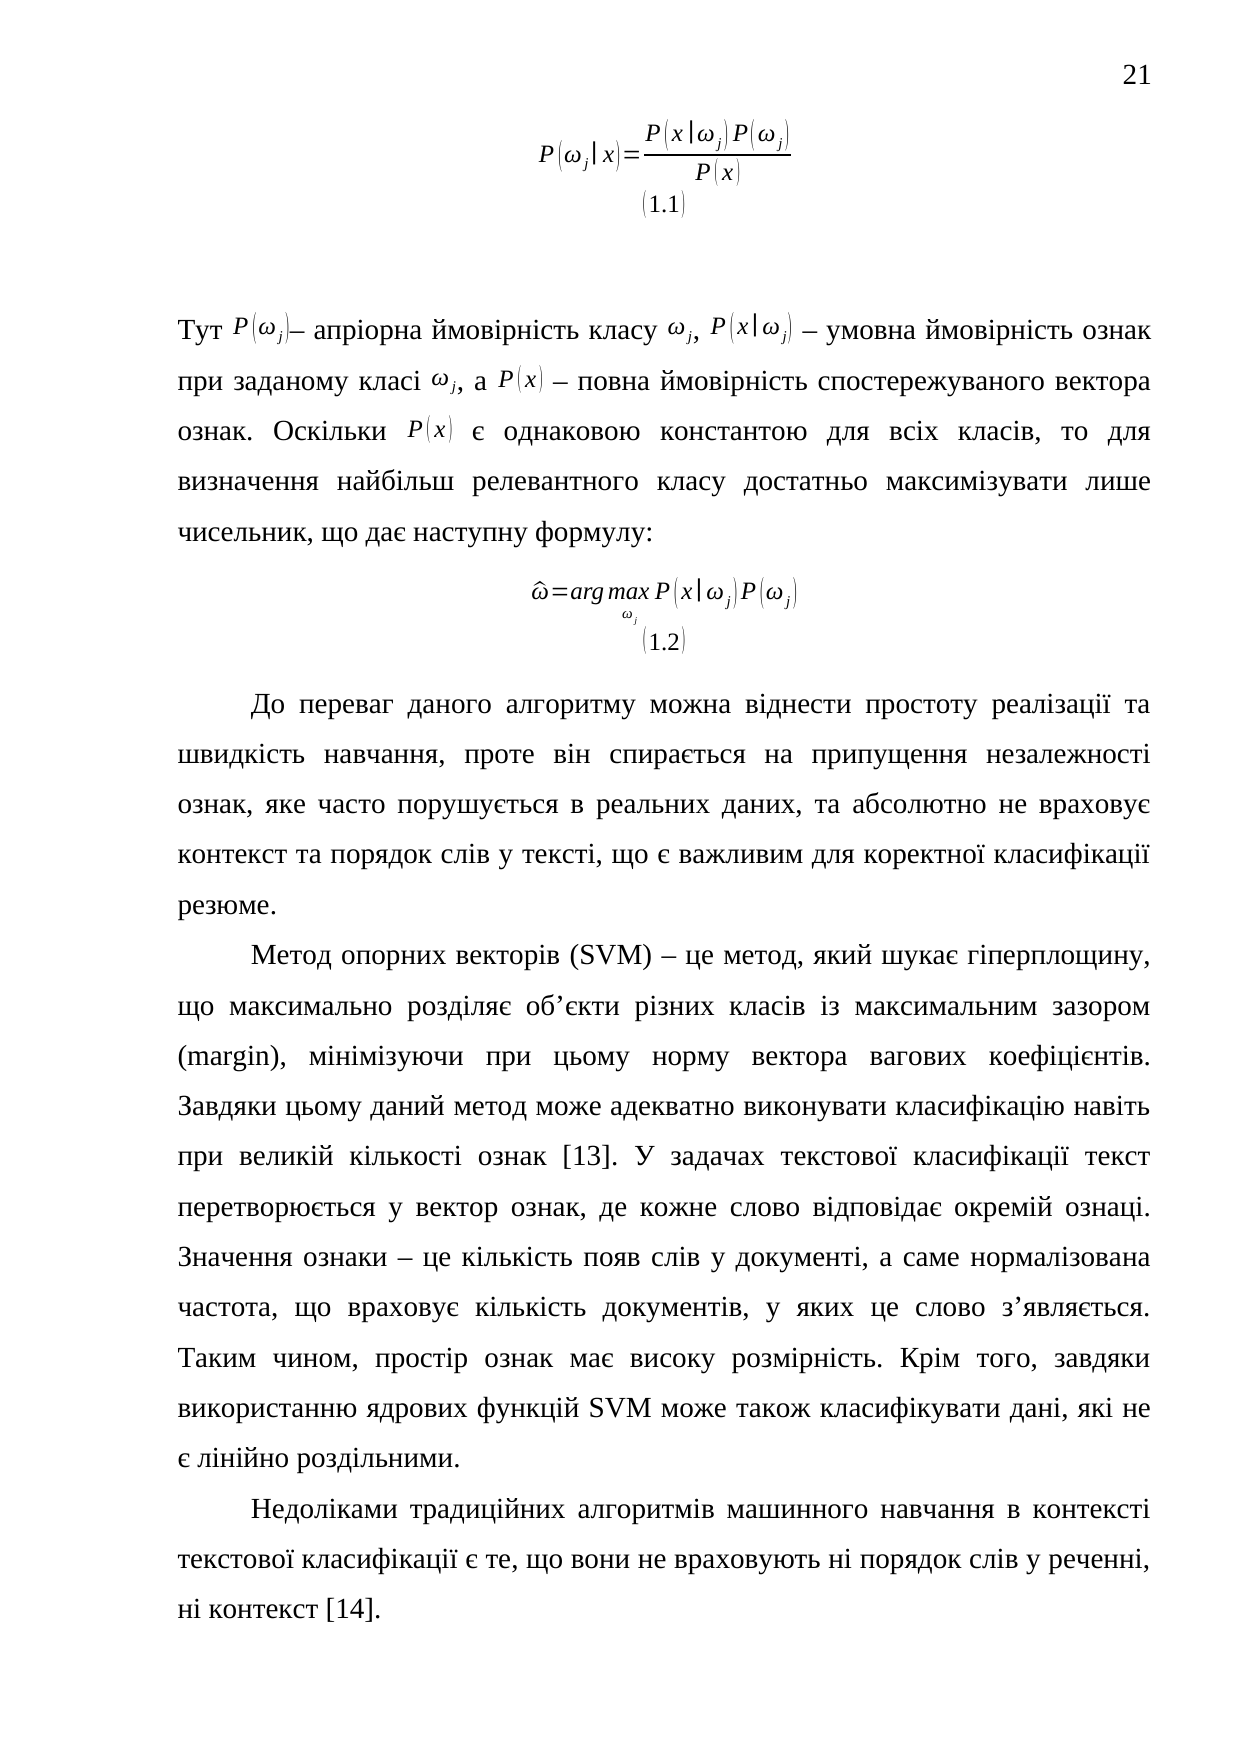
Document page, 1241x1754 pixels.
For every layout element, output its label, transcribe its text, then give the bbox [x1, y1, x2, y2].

text До переваг даного алгоритму можна віднести простоту реалізації та швидкість навчання, проте він спирається на припущення незалежності ознак, яке часто порушується в реальних даних, та абсолютно не враховує контекст та порядок слів у тексті, що є важливим для коректної класифікації резюме. [177, 686, 1152, 921]
text Недоліками традиційних алгоритмів машинного навчання в контексті текстової класифікації є те, що вони не враховують ні порядок слів у реченні, ні контекст [14]. [177, 1491, 1152, 1625]
text Тут – апріорна ймовірність класу , – умовна ймовірність ознак при заданому класі , а – повна ймовірність спостережуваного вектора ознак. Оскільки є однаковою константою для всіх класів, то для визначення найбільш релевантного класу достатньо максимізувати лише чисельник, що дає наступну формулу: [177, 311, 1152, 547]
text Метод опорних векторів (SVM) – це метод, який шукає гіперплощину, що максимально розділяє об’єкти різних класів із максимальним зазором (margin), мінімізуючи при цьому норму вектора вагових коефіцієнтів. Завдяки цьому даний метод може адекватно виконувати класифікацію навіть при великій кількості ознак [13]. У задачах текстової класифікації текст перетворюється у вектор ознак, де кожне слово відповідає окремій ознаці. Значення ознаки – це кількість появ слів у документі, а саме нормалізована частота, що враховує кількість документів, у яких це слово з’являється. Таким чином, простір ознак має високу розмірність. Крім того, завдяки використанню ядрових функцій SVM може також класифікувати дані, які не є лінійно роздільними. [177, 937, 1152, 1474]
